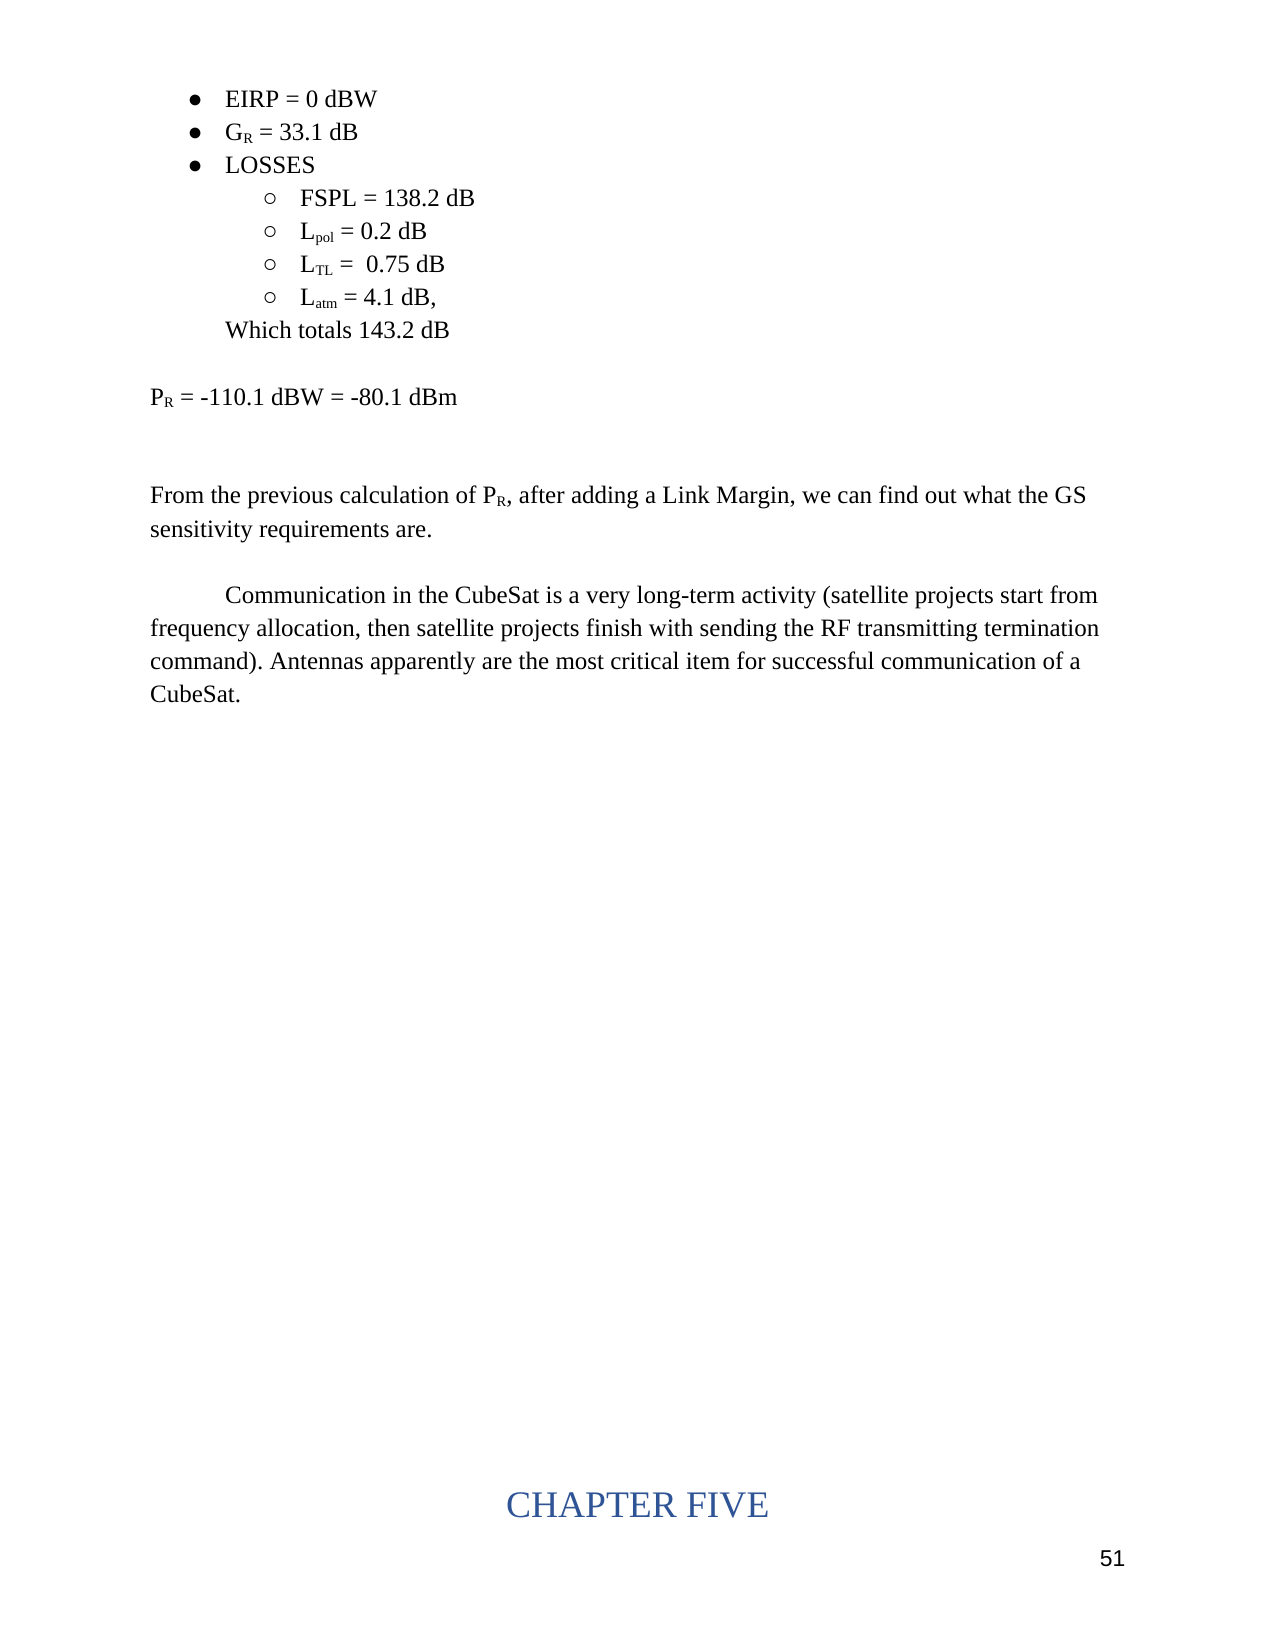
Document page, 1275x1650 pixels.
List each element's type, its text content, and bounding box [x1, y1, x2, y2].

text CHAPTER FIVE [150, 1483, 1125, 1526]
list LOSSES [187, 150, 1125, 179]
text From the previous calculation of PR, after adding a Link Margin, we can find out what the GS sensitivity requirements are. [150, 481, 1125, 542]
list EIRP = 0 dBW [187, 84, 1125, 113]
list Lpol = 0.2 dB [262, 216, 1125, 245]
list GR = 33.1 dB [187, 117, 1125, 146]
text PR = -110.1 dBW = -80.1 dBm [150, 382, 1125, 410]
list Latm = 4.1 dB, [262, 282, 1125, 311]
list FSPL = 138.2 dB [262, 183, 1125, 212]
text Communication in the CubeSat is a very long-term activity (satellite projects start from frequency allocation, then satellite projects finish with sending the RF transmitting termination command). Antennas apparently are the most critical item for successful communication of a CubeSat. [150, 580, 1125, 707]
text Which totals 143.2 dB [225, 316, 1125, 344]
list LTL = 0.75 dB [262, 249, 1125, 278]
